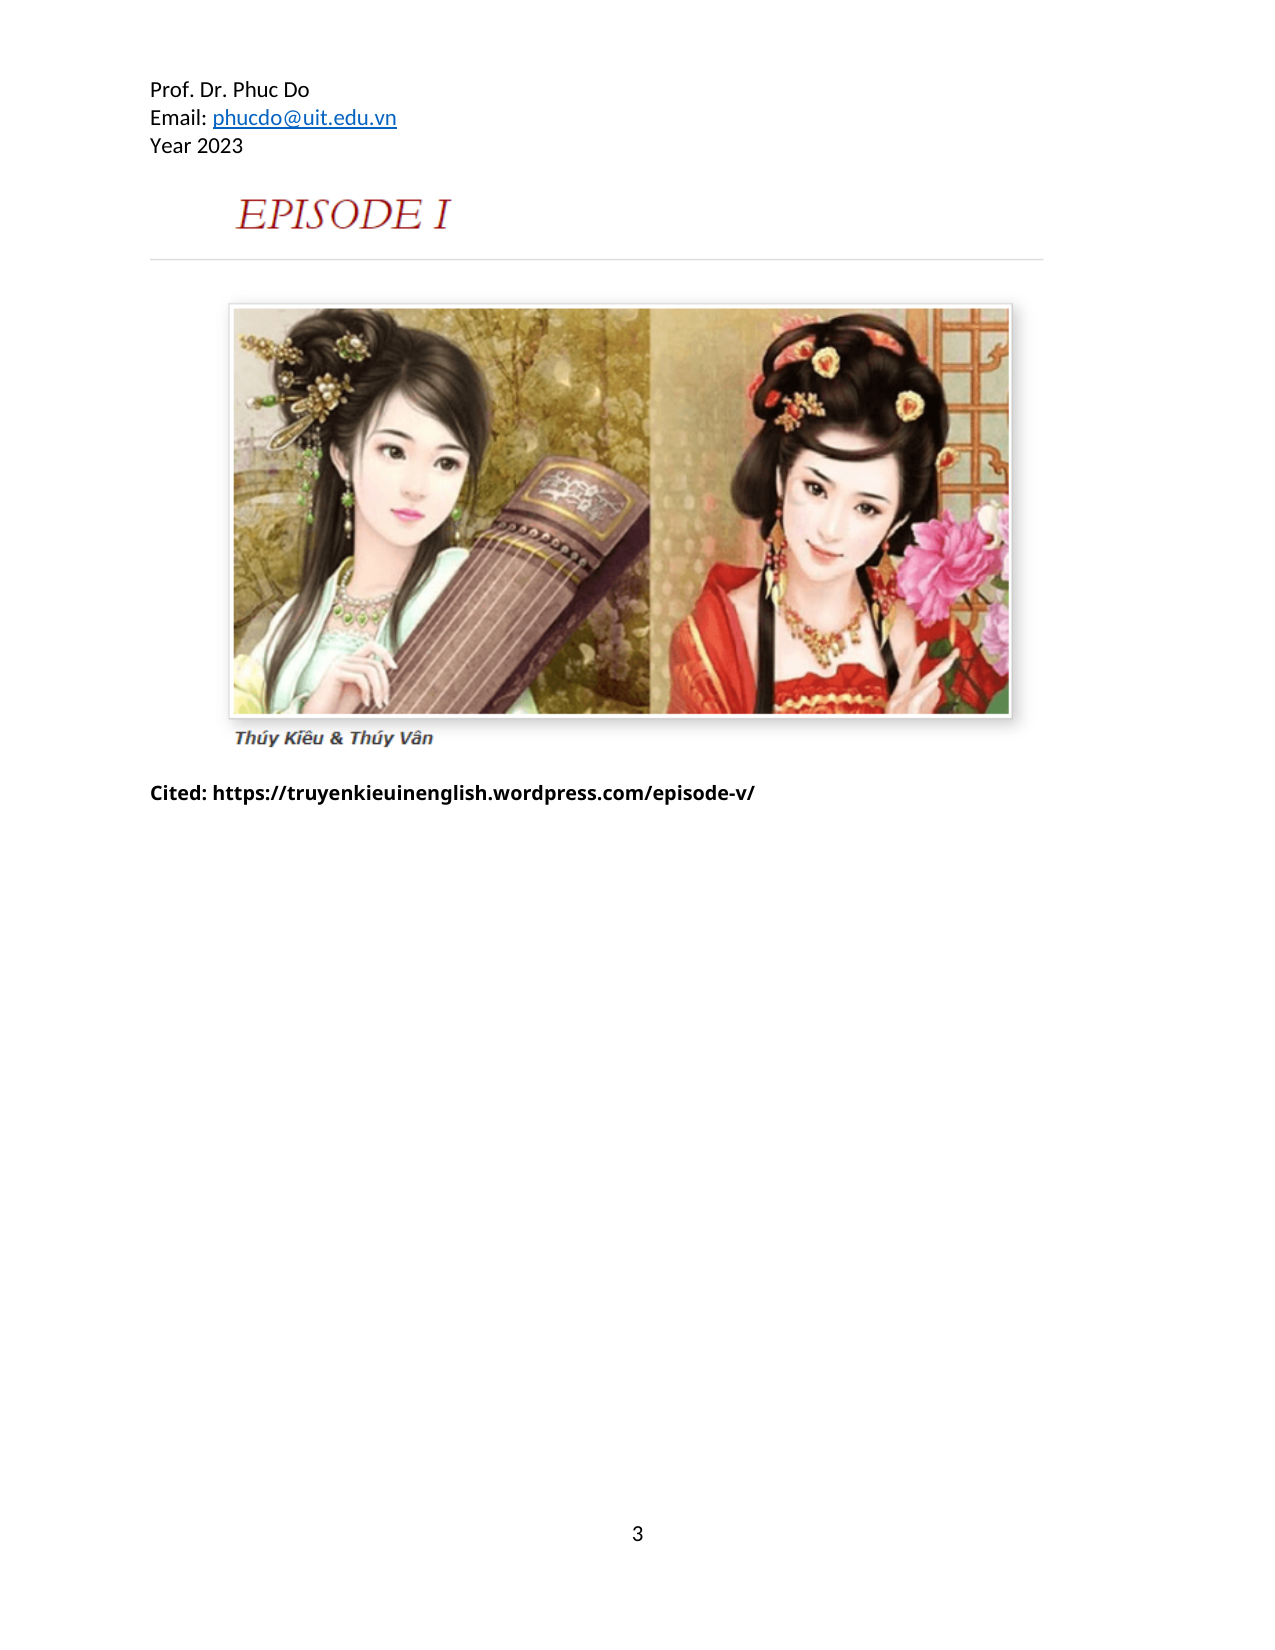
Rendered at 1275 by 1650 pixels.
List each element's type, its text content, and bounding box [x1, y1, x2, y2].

text Cited: https://truyenkieuinenglish.wordpress.com/episode-v/ [150, 779, 1125, 806]
picture [150, 187, 1125, 761]
